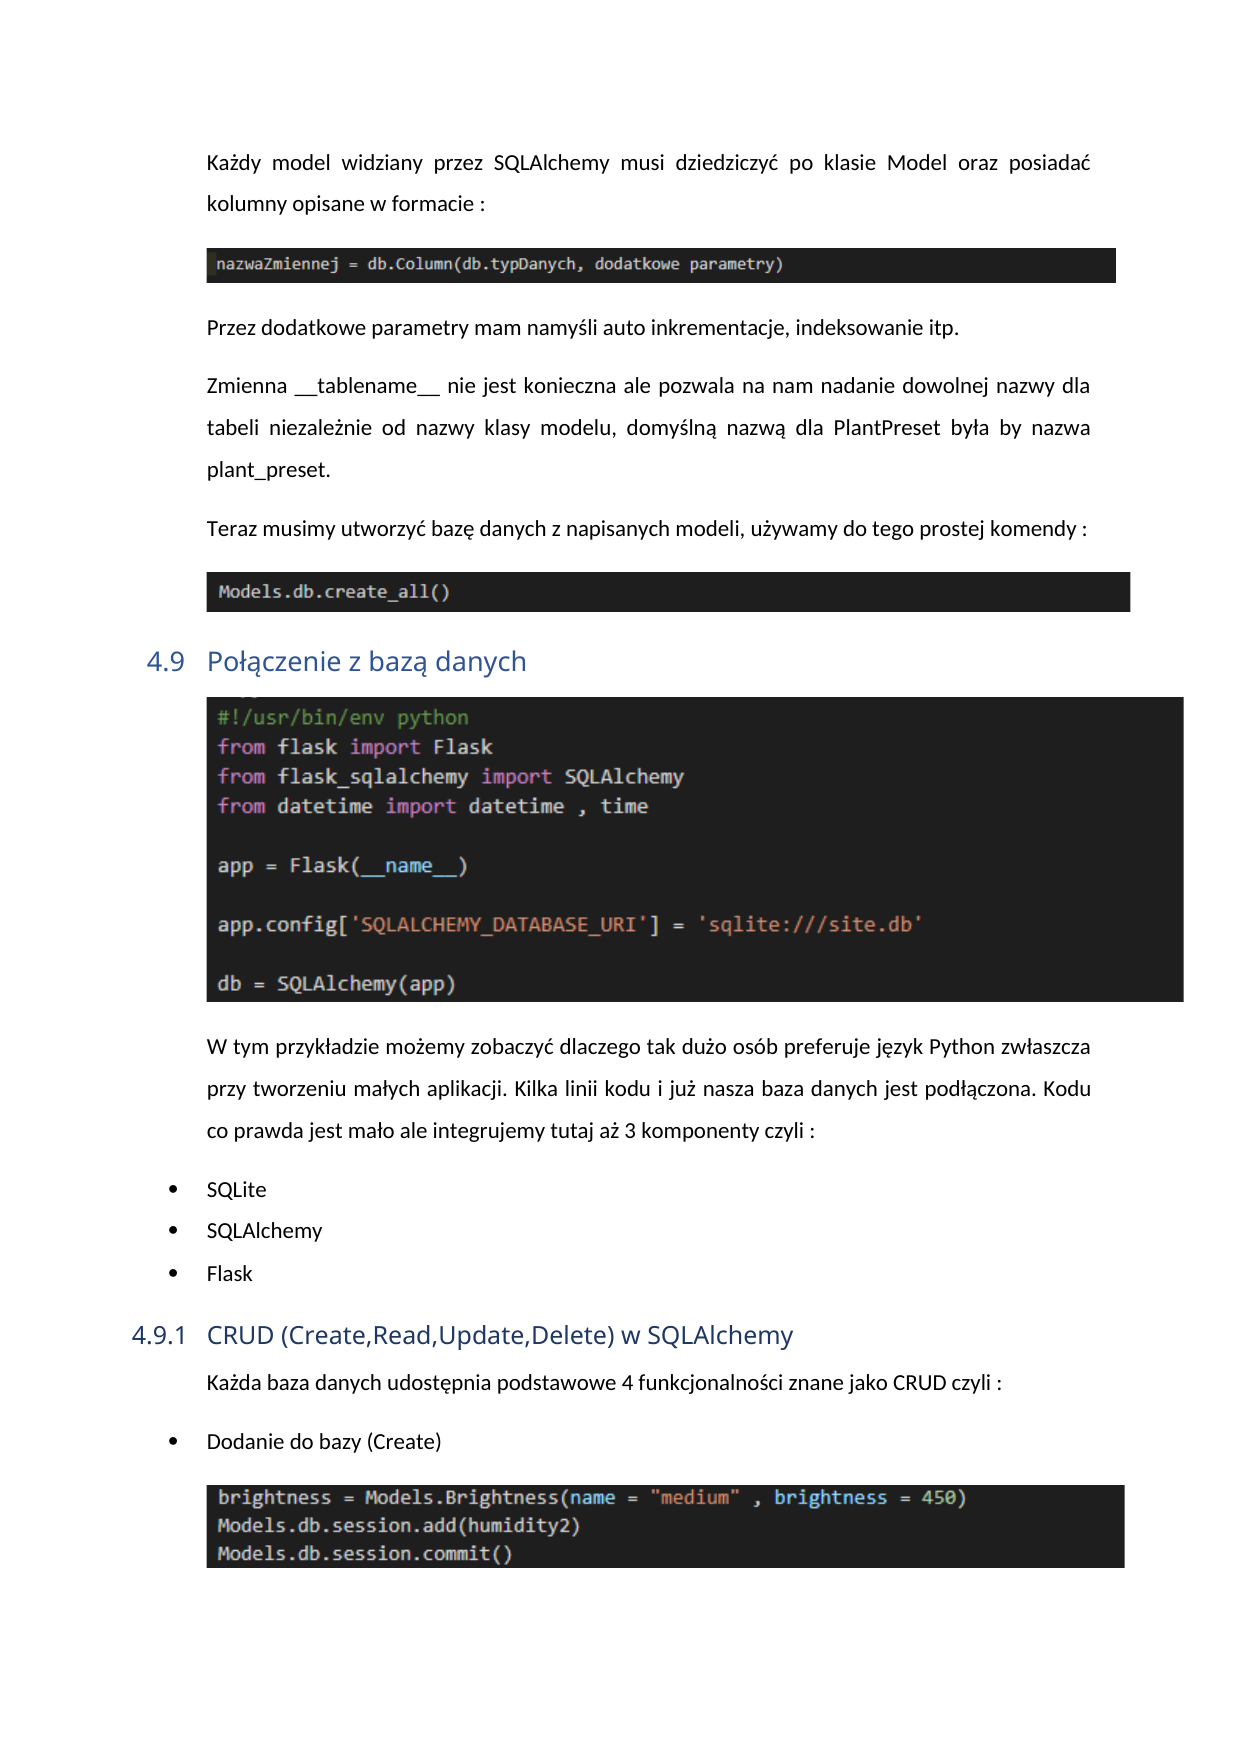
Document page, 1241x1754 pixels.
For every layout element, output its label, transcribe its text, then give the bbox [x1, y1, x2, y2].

picture [206, 697, 1184, 1002]
text Zmienna __tablename__ nie jest konieczna ale pozwala na nam nadanie dowolnej nazwy dla tabeli niezależnie od nazwy klasy modelu, domyślną nazwą dla PlantPreset była by nazwa plant_preset. [207, 371, 1093, 483]
picture [206, 572, 1131, 612]
subtitle CRUD (Create,Read,Update,Delete) w SQLAlchemy [132, 1317, 1093, 1351]
picture [206, 248, 1116, 283]
picture [206, 1485, 1125, 1568]
list SQLite [169, 1175, 1093, 1203]
text Każdy model widziany przez SQLAlchemy musi dziedziczyć po klasie Model oraz posiadać kolumny opisane w formacie : [207, 148, 1093, 218]
text Przez dodatkowe parametry mam namyśli auto inkrementacje, indeksowanie itp. [207, 313, 1093, 341]
text Teraz musimy utworzyć bazę danych z napisanych modeli, używamy do tego prostej komendy : [207, 514, 1093, 542]
list Flask [169, 1259, 1093, 1287]
text Każda baza danych udostępnia podstawowe 4 funkcjonalności znane jako CRUD czyli : [207, 1368, 1093, 1396]
list SQLAlchemy [169, 1217, 1093, 1245]
list Dodanie do bazy (Create) [169, 1427, 1093, 1455]
text W tym przykładzie możemy zobaczyć dlaczego tak dużo osób preferuje język Python zwłaszcza przy tworzeniu małych aplikacji. Kilka linii kodu i już nasza baza danych jest podłączona. Kodu co prawda jest mało ale integrujemy tutaj aż 3 komponenty czyli : [207, 1032, 1093, 1144]
subtitle Połączenie z bazą danych [147, 642, 1093, 679]
